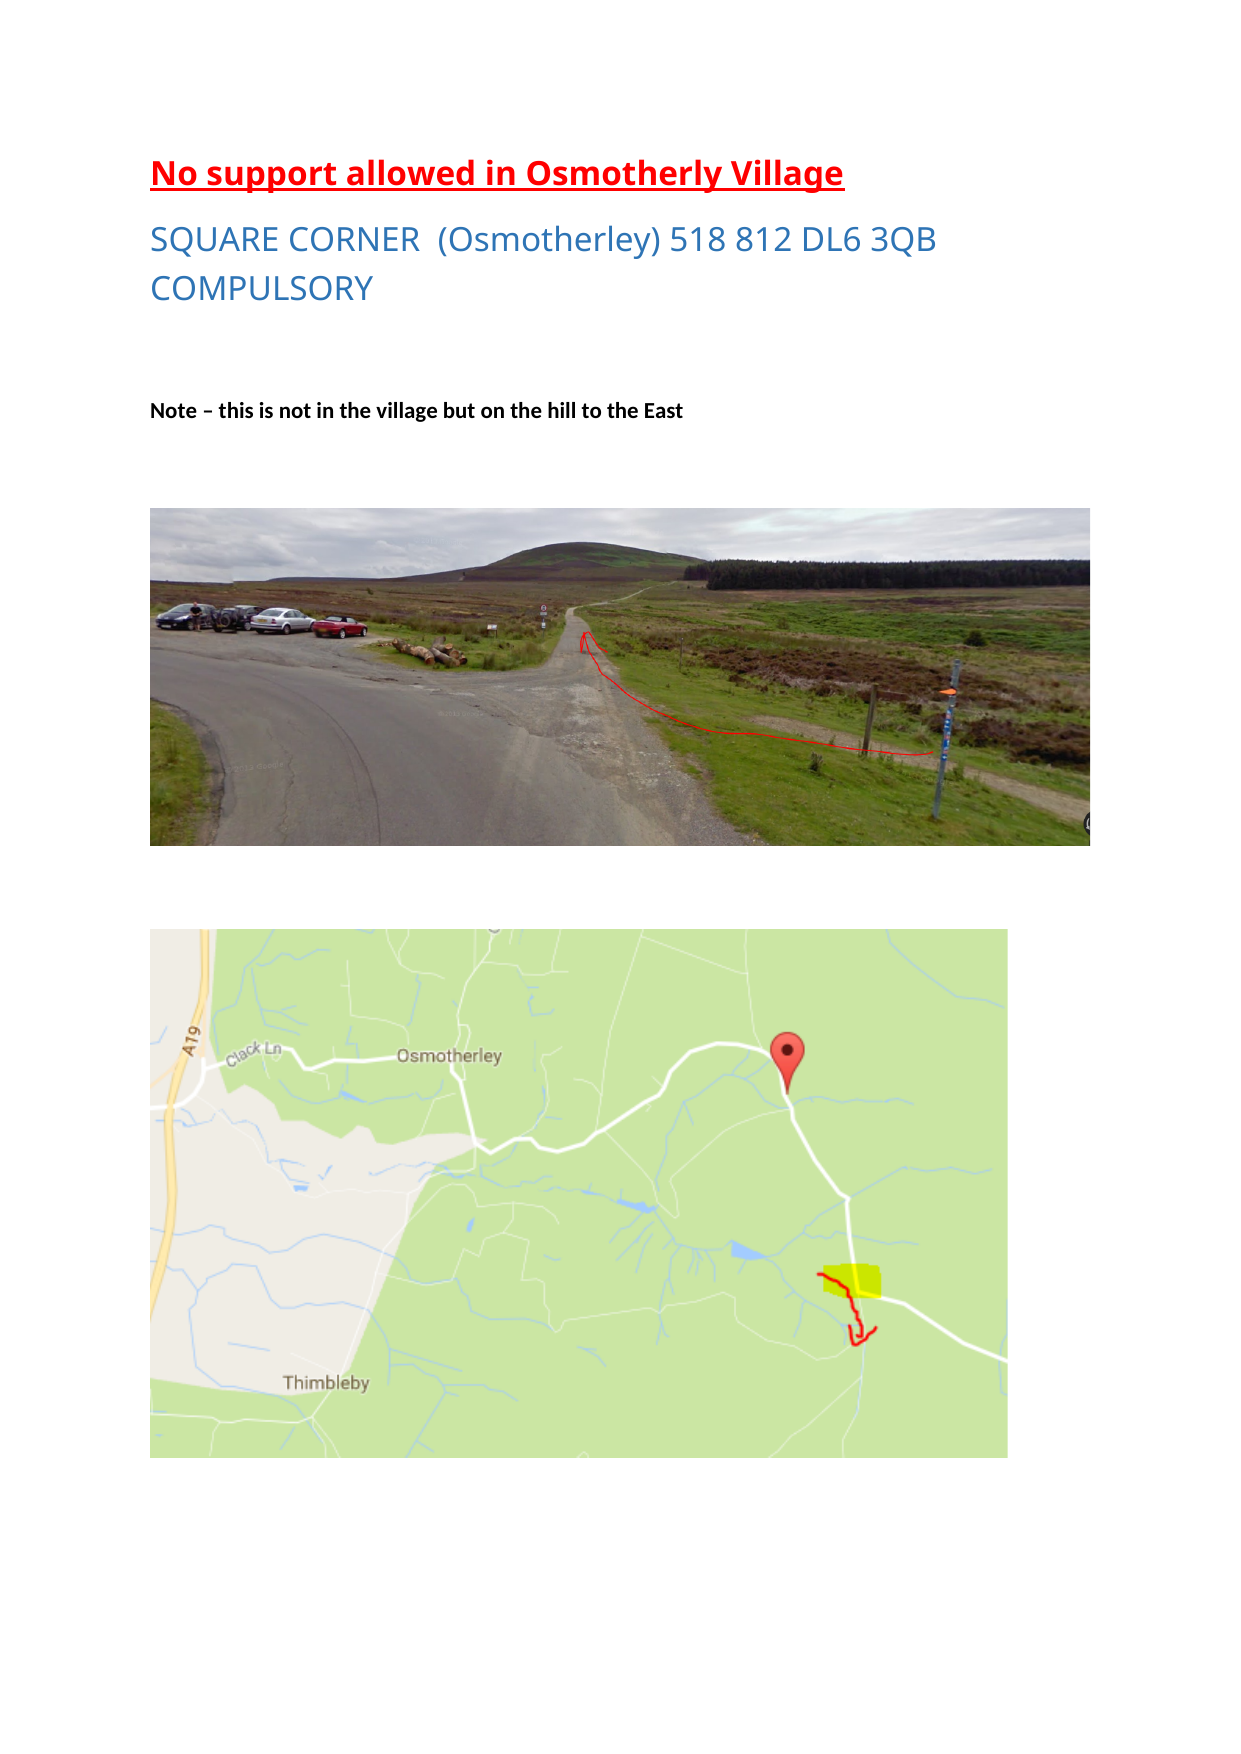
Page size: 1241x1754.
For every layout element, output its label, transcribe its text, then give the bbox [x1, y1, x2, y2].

text Note – this is not in the village but on the hill to the East [150, 396, 1090, 424]
text SQUARE CORNER (Osmotherley) 518 812 DL6 3QB COMPULSORY [150, 216, 1090, 310]
picture [150, 508, 1091, 846]
text No support allowed in Osmotherly Village [150, 150, 1090, 195]
picture [150, 929, 1008, 1458]
